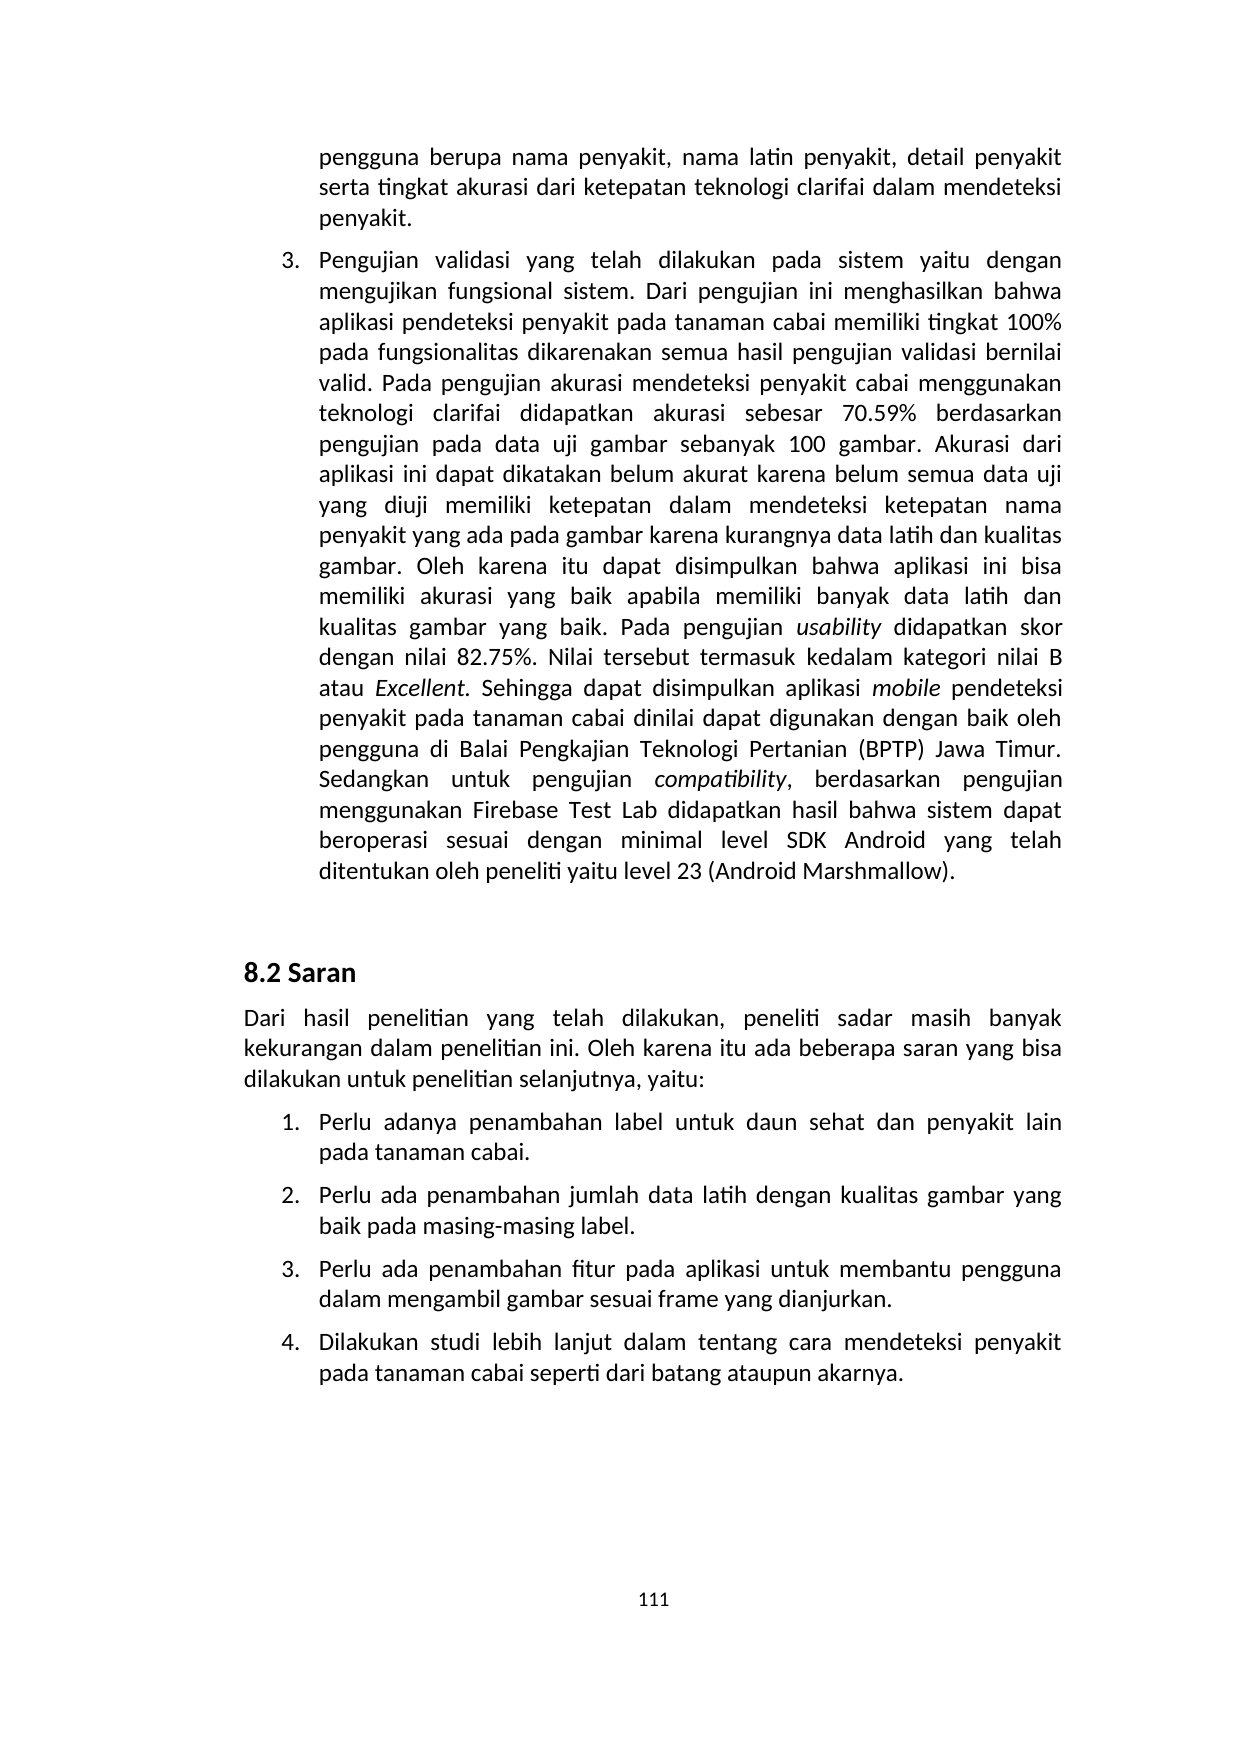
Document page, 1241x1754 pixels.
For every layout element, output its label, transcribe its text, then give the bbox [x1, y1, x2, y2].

list Perlu adanya penambahan label untuk daun sehat dan penyakit lain pada tanaman cabai. [281, 1106, 1063, 1167]
subtitle Saran [244, 954, 1063, 989]
list Perlu ada penambahan jumlah data latih dengan kualitas gambar yang baik pada masing-masing label. [281, 1179, 1063, 1240]
text Dari hasil penelitian yang telah dilakukan, peneliti sadar masih banyak kekurangan dalam penelitian ini. Oleh karena itu ada beberapa saran yang bisa dilakukan untuk penelitian selanjutnya, yaitu: [244, 1002, 1063, 1093]
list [281, 141, 1063, 232]
list Perlu ada penambahan fitur pada aplikasi untuk membantu pengguna dalam mengambil gambar sesuai frame yang dianjurkan. [281, 1253, 1063, 1314]
list Pengujian validasi yang telah dilakukan pada sistem yaitu dengan mengujikan fungsional sistem. Dari pengujian ini menghasilkan bahwa aplikasi pendeteksi penyakit pada tanaman cabai memiliki tingkat 100% pada fungsionalitas dikarenakan semua hasil pengujian validasi bernilai valid. Pada pengujian akurasi mendeteksi penyakit cabai menggunakan teknologi clarifai didapatkan akurasi sebesar 70.59% berdasarkan pengujian pada data uji gambar sebanyak 100 gambar. Akurasi dari aplikasi ini dapat dikatakan belum akurat karena belum semua data uji yang diuji memiliki ketepatan dalam mendeteksi ketepatan nama penyakit yang ada pada gambar karena kurangnya data latih dan kualitas gambar. Oleh karena itu dapat disimpulkan bahwa aplikasi ini bisa memiliki akurasi yang baik apabila memiliki banyak data latih dan kualitas gambar yang baik. Pada pengujian usability didapatkan skor dengan nilai 82.75%. Nilai tersebut termasuk kedalam kategori nilai B atau Excellent. Sehingga dapat disimpulkan aplikasi mobile pendeteksi penyakit pada tanaman cabai dinilai dapat digunakan dengan baik oleh pengguna di Balai Pengkajian Teknologi Pertanian (BPTP) Jawa Timur. Sedangkan untuk pengujian compatibility, berdasarkan pengujian menggunakan Firebase Test Lab didapatkan hasil bahwa sistem dapat beroperasi sesuai dengan minimal level SDK Android yang telah ditentukan oleh peneliti yaitu level 23 (Android Marshmallow). [281, 245, 1063, 886]
list Dilakukan studi lebih lanjut dalam tentang cara mendeteksi penyakit pada tanaman cabai seperti dari batang ataupun akarnya. [281, 1326, 1063, 1387]
